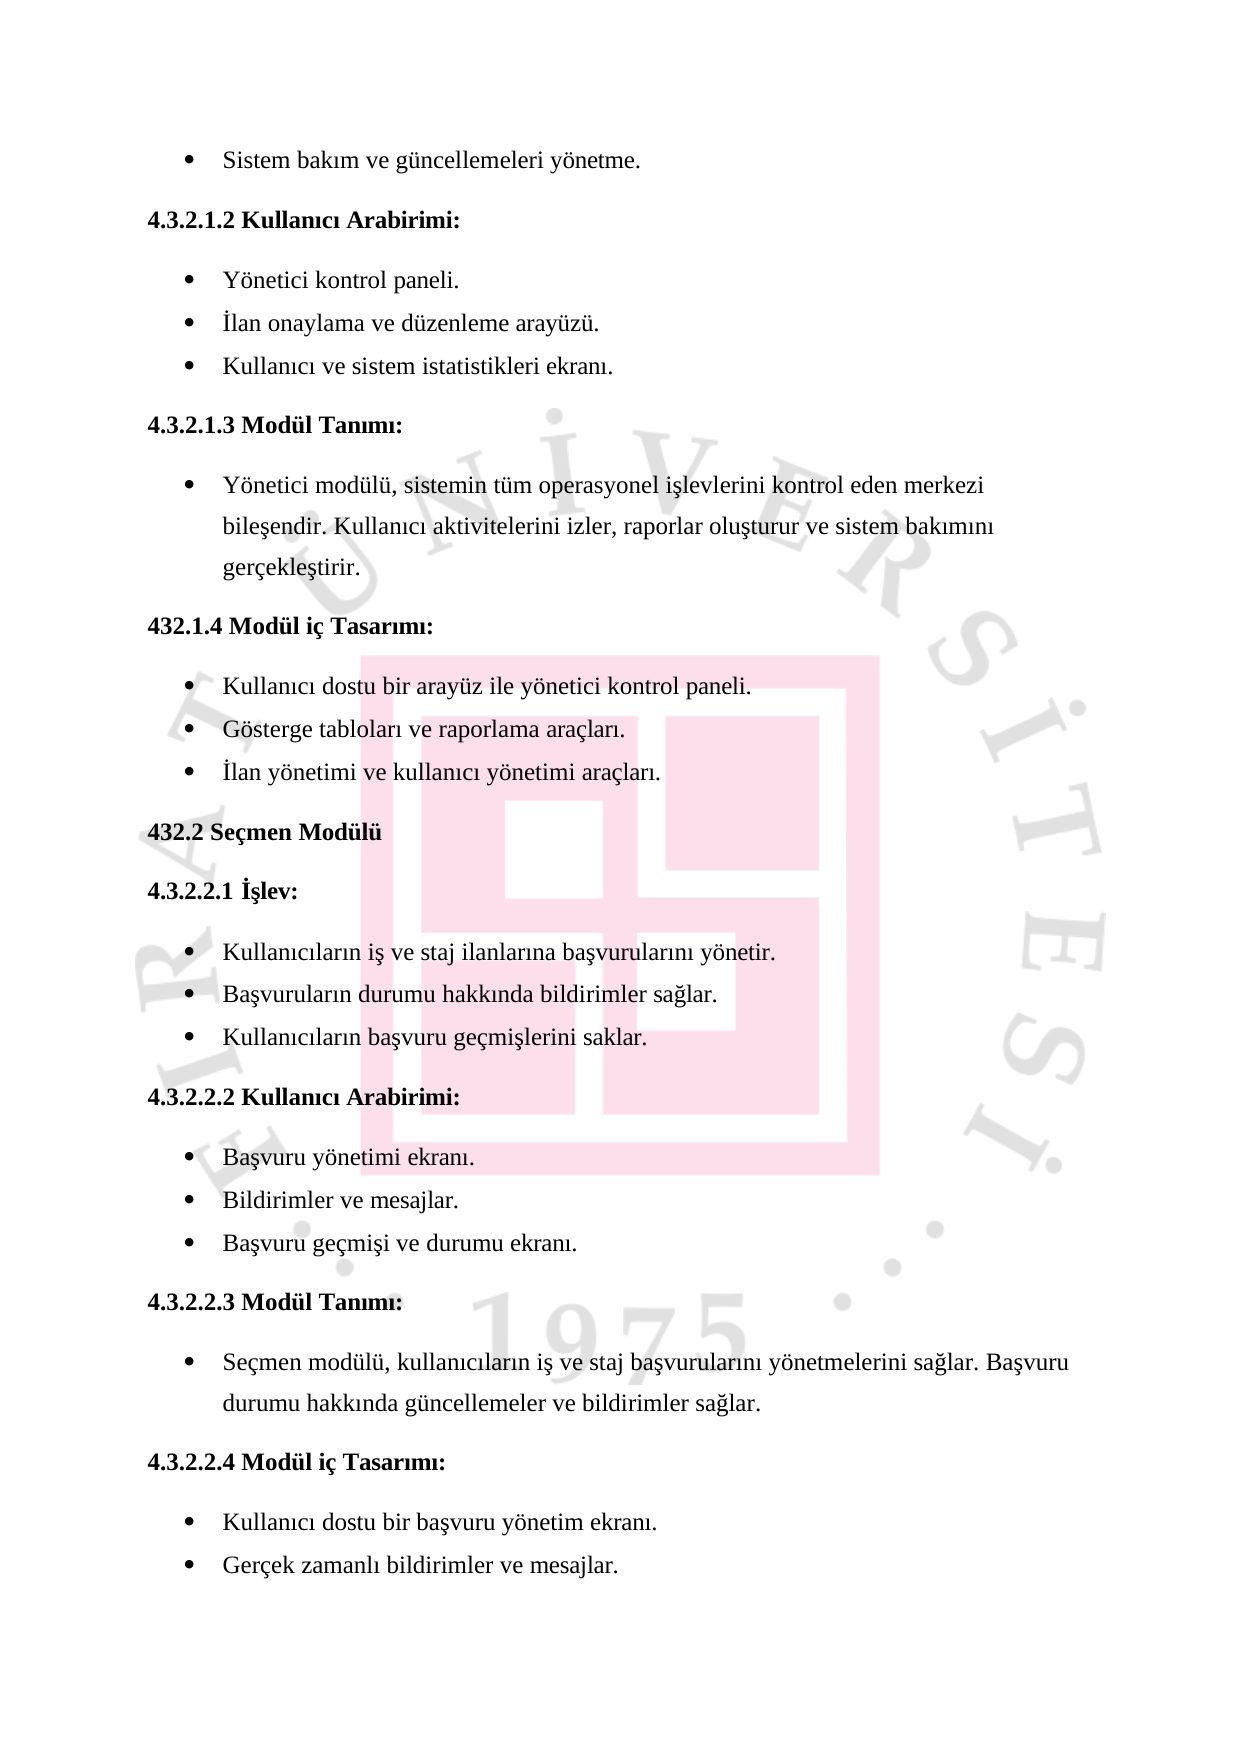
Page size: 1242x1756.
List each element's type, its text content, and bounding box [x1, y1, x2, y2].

list Kullanıcı dostu bir başvuru yönetim ekranı. [185, 1507, 1117, 1536]
list Bildirimler ve mesajlar. [185, 1185, 1117, 1213]
subtitle 432.2 Seçmen Modülü [147, 817, 1117, 845]
subtitle Kullanıcı Arabirimi: [147, 205, 1117, 234]
list Kullanıcıların iş ve staj ilanlarına başvurularını yönetir. [185, 937, 1117, 965]
subtitle Kullanıcı Arabirimi: [147, 1082, 1117, 1110]
subtitle Modül iç Tasarımı: [147, 1447, 1117, 1476]
list Yönetici modülü, sistemin tüm operasyonel işlevlerini kontrol eden merkezi bileşendir. Kullanıcı aktivitelerini izler, raporlar oluşturur ve sistem bakımını gerçekleştirir. [185, 471, 1090, 580]
list Yönetici kontrol paneli. [185, 265, 1117, 294]
list İlan yönetimi ve kullanıcı yönetimi araçları. [185, 757, 1117, 786]
subtitle 432.1.4 Modül iç Tasarımı: [147, 611, 1117, 640]
list Kullanıcıların başvuru geçmişlerini saklar. [185, 1022, 1117, 1051]
list Kullanıcı ve sistem istatistikleri ekranı. [185, 351, 1117, 380]
list Gerçek zamanlı bildirimler ve mesajlar. [185, 1550, 1117, 1579]
list Sistem bakım ve güncellemeleri yönetme. [185, 146, 1117, 174]
list Başvuruların durumu hakkında bildirimler sağlar. [185, 979, 1117, 1008]
list İşlev: [147, 876, 1117, 905]
subtitle Modül Tanımı: [147, 1287, 1117, 1316]
subtitle Modül Tanımı: [147, 410, 1117, 439]
list Seçmen modülü, kullanıcıların iş ve staj başvurularını yönetmelerini sağlar. Başvuru durumu hakkında güncellemeler ve bildirimler sağlar. [185, 1347, 1070, 1417]
list Başvuru geçmişi ve durumu ekranı. [185, 1228, 1117, 1256]
list Gösterge tabloları ve raporlama araçları. [185, 714, 1117, 743]
list İlan onaylama ve düzenleme arayüzü. [185, 308, 1117, 337]
list Başvuru yönetimi ekranı. [185, 1142, 1117, 1170]
list Kullanıcı dostu bir arayüz ile yönetici kontrol paneli. [185, 671, 1117, 700]
